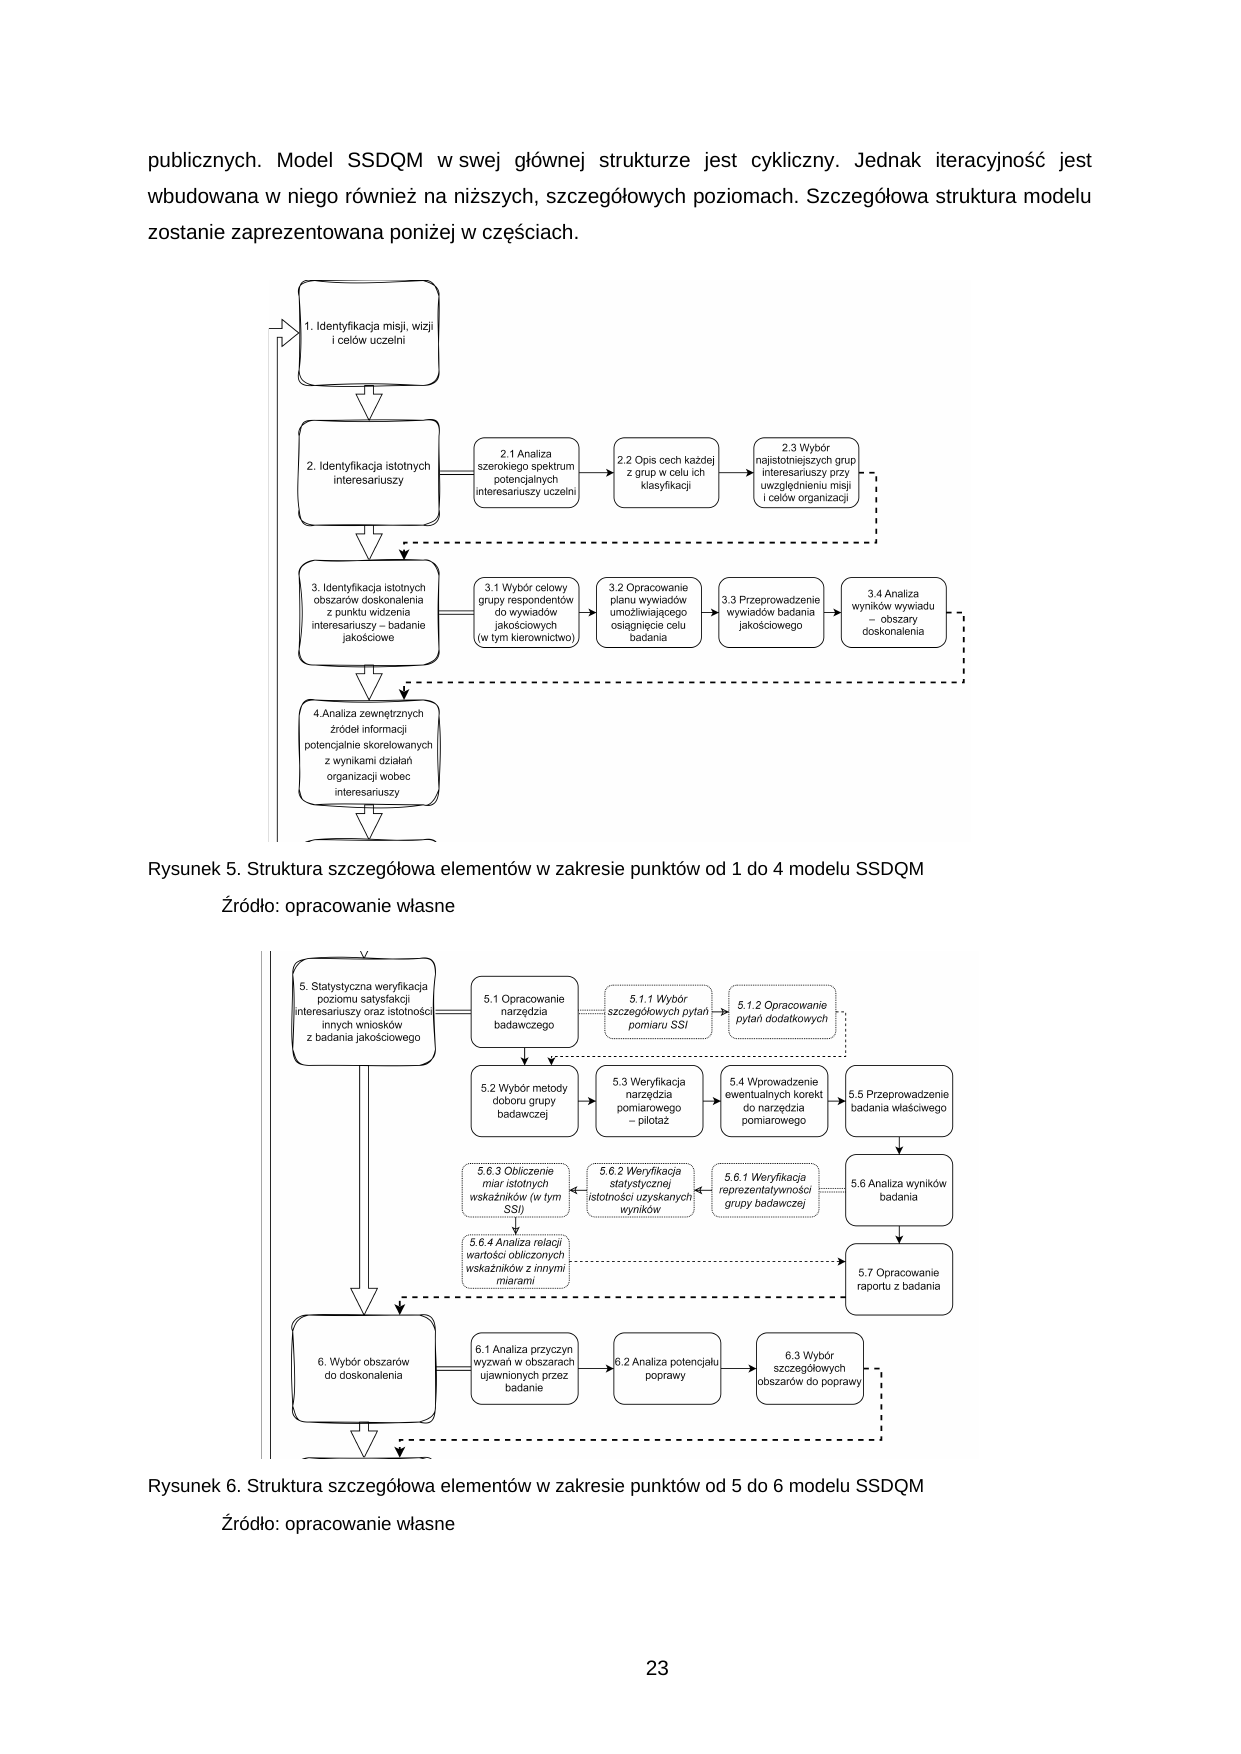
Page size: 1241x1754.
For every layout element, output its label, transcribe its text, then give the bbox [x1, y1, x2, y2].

text Źródło: opracowanie własne [148, 1512, 1093, 1534]
picture [268, 280, 972, 842]
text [148, 148, 1093, 243]
picture [261, 951, 979, 1459]
text Źródło: opracowanie własne [148, 895, 1093, 916]
